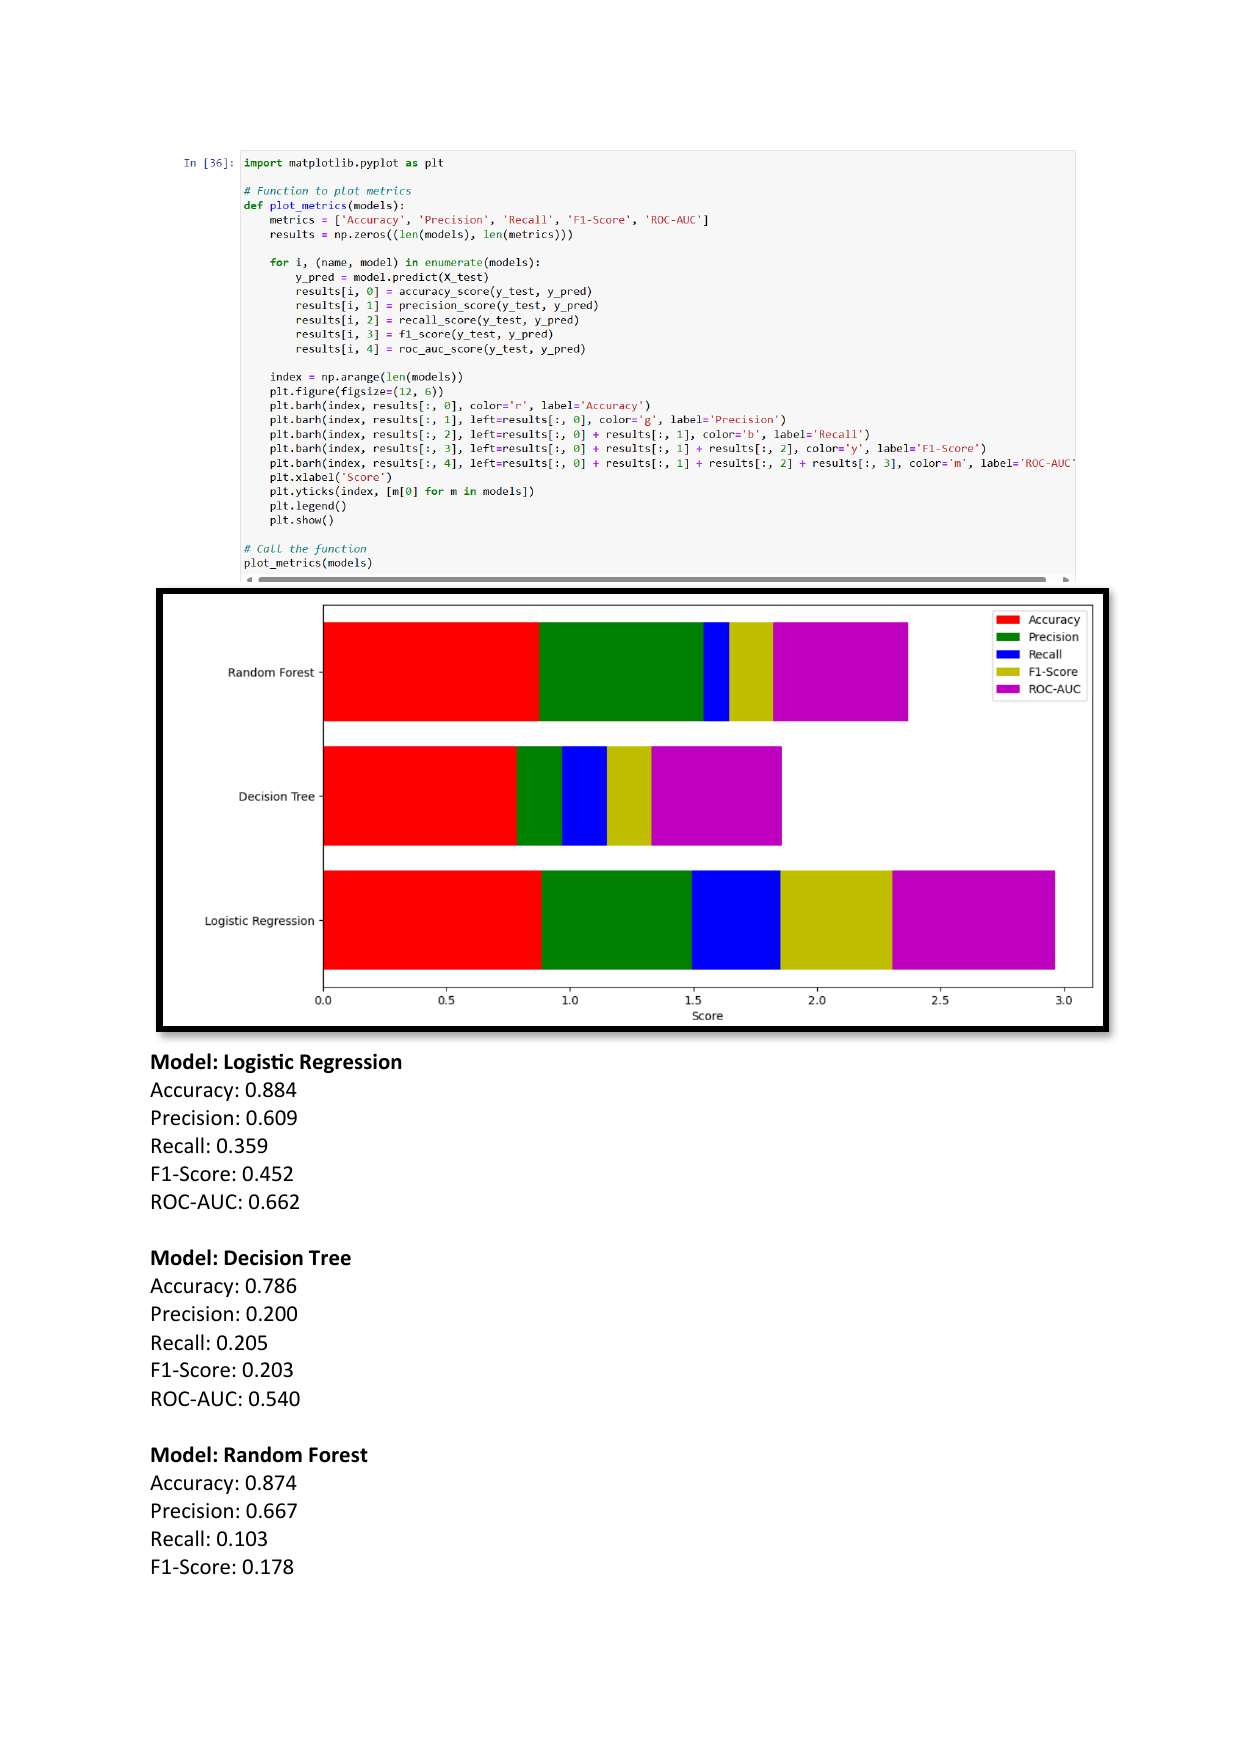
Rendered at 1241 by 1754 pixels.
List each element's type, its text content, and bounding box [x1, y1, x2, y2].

text F1-Score: 0.452 [150, 1159, 1090, 1187]
text Precision: 0.667 [150, 1496, 1090, 1524]
text Precision: 0.609 [150, 1103, 1090, 1131]
text Accuracy: 0.884 [150, 1075, 1090, 1103]
text F1-Score: 0.178 [150, 1552, 1090, 1580]
text Model: Decision Tree [150, 1243, 1090, 1272]
text Precision: 0.200 [150, 1299, 1090, 1328]
text Accuracy: 0.786 [150, 1272, 1090, 1299]
text ROC-AUC: 0.662 [150, 1187, 1090, 1216]
text Recall: 0.205 [150, 1328, 1090, 1356]
picture [163, 594, 1103, 1026]
text Accuracy: 0.874 [150, 1468, 1090, 1496]
text F1-Score: 0.203 [150, 1356, 1090, 1384]
text ROC-AUC: 0.540 [150, 1384, 1090, 1412]
picture [150, 150, 1091, 582]
text Model: Random Forest [150, 1440, 1090, 1468]
text Recall: 0.359 [150, 1131, 1090, 1159]
text Recall: 0.103 [150, 1524, 1090, 1552]
